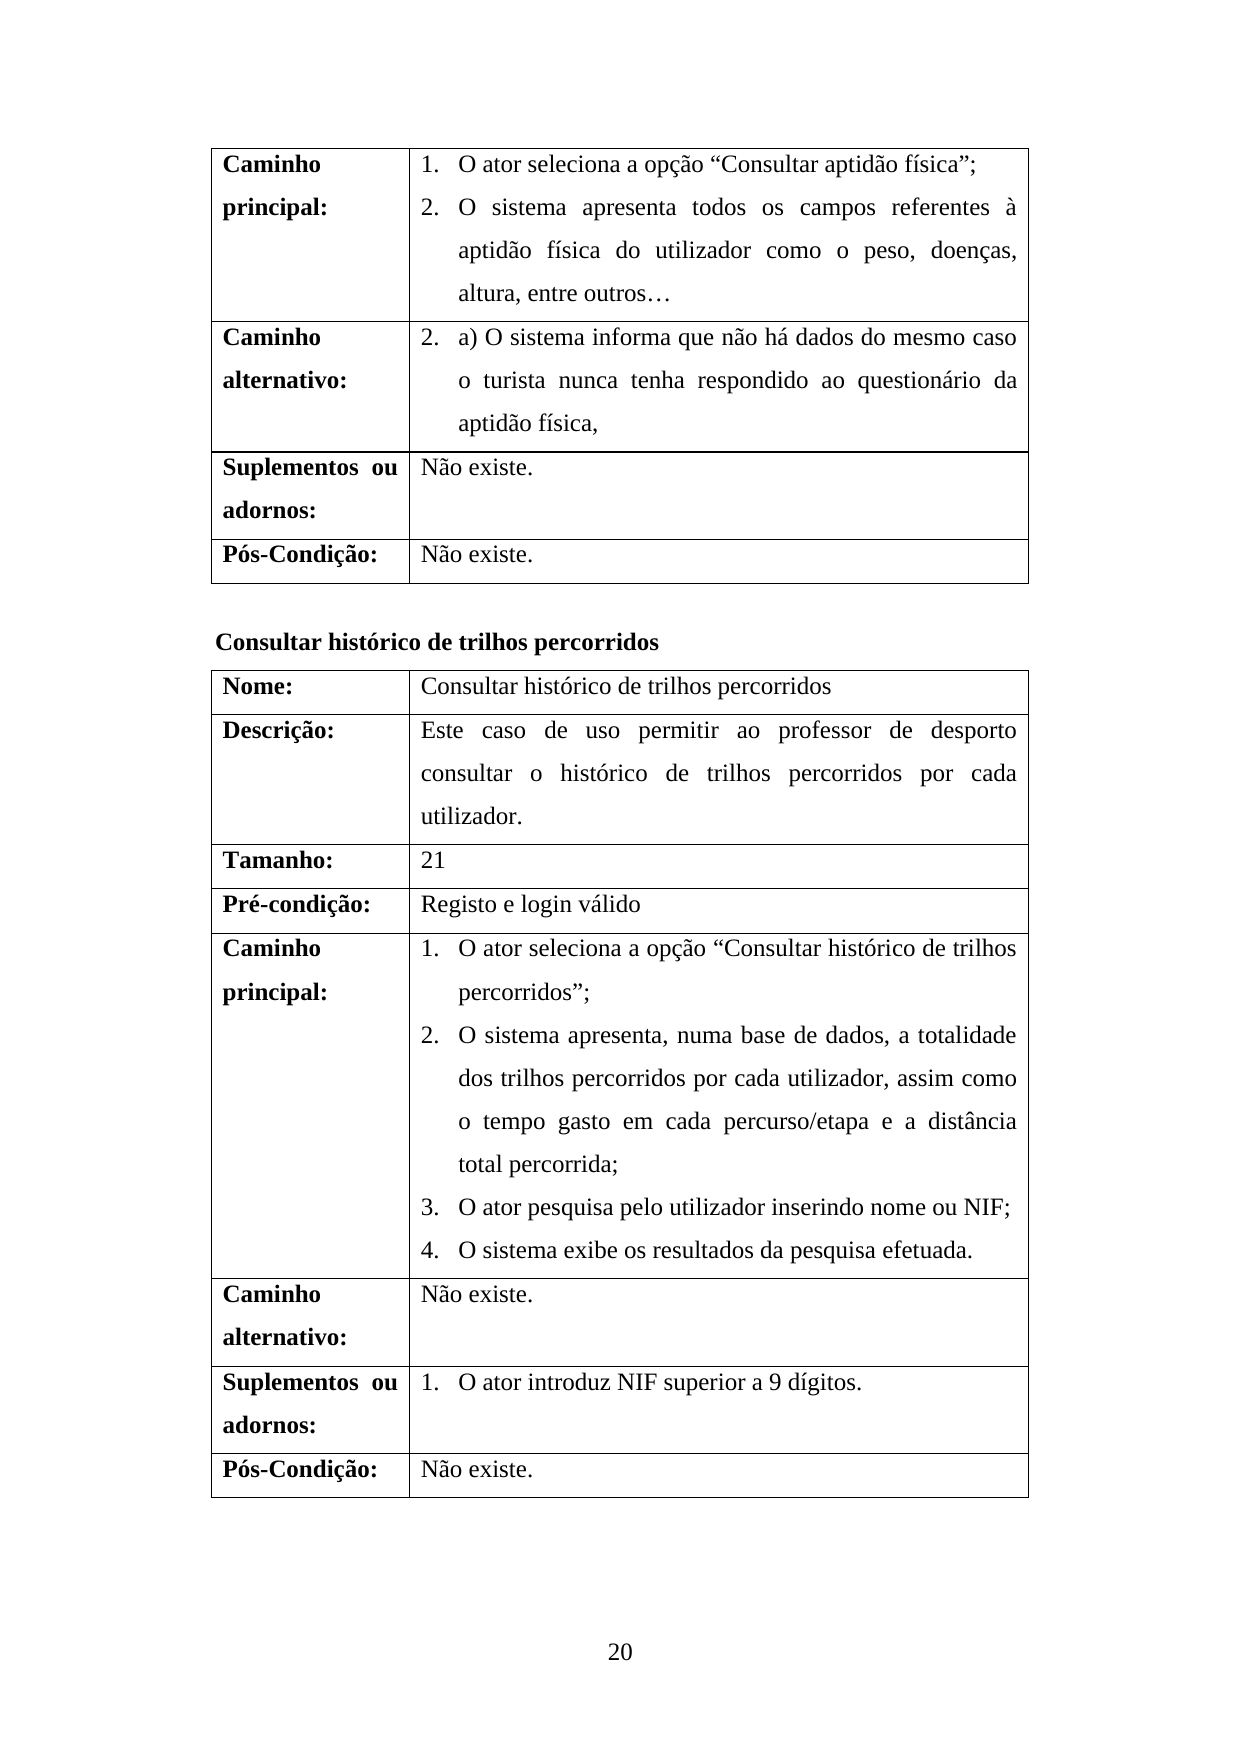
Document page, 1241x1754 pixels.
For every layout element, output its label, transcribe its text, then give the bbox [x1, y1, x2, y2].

table_cell Não existe. [410, 540, 1028, 583]
table_cell Pós-Condição: [212, 1454, 409, 1497]
text Consultar histórico de trilhos percorridos [215, 627, 1063, 656]
table_cell Caminho alternativo: [212, 322, 409, 451]
table_cell Registo e login válido [410, 889, 1028, 932]
table_cell Suplementos ou adornos: [212, 1367, 409, 1453]
table_cell Tamanho: [212, 845, 409, 888]
table_cell O ator introduz NIF superior a 9 dígitos. [410, 1367, 1028, 1453]
table_cell Não existe. [410, 453, 1028, 538]
table_cell 21 [410, 845, 1028, 888]
table_cell Não existe. [410, 1279, 1028, 1366]
table_cell Pós-Condição: [212, 540, 409, 583]
table_header Consultar histórico de trilhos percorridos [410, 671, 1028, 714]
table_cell O ator seleciona a opção “Consultar aptidão física”; O sistema apresenta todos os campos referentes à aptidão física do utilizador como o peso, doenças, altura, entre outros… [410, 149, 1028, 321]
table_cell Pré-condição: [212, 889, 409, 932]
table_cell Descrição: [212, 715, 409, 844]
table_cell Caminho alternativo: [212, 1279, 409, 1366]
table_header Nome: [212, 671, 409, 714]
table_cell Este caso de uso permitir ao professor de desporto consultar o histórico de trilhos percorridos por cada utilizador. [410, 715, 1028, 844]
table_cell Suplementos ou adornos: [212, 453, 409, 538]
table_cell O ator seleciona a opção “Consultar histórico de trilhos percorridos”; O sistema apresenta, numa base de dados, a totalidade dos trilhos percorridos por cada utilizador, assim como o tempo gasto em cada percurso/etapa e a distância total percorrida; O ator pesquisa pelo utilizador inserindo nome ou NIF; O sistema exibe os resultados da pesquisa efetuada. [410, 934, 1028, 1278]
table_cell Caminho principal: [212, 934, 409, 1278]
table_cell Não existe. [410, 1454, 1028, 1497]
table_cell Caminho principal: [212, 149, 409, 321]
table_cell a) O sistema informa que não há dados do mesmo caso o turista nunca tenha respondido ao questionário da aptidão física, [410, 322, 1028, 451]
